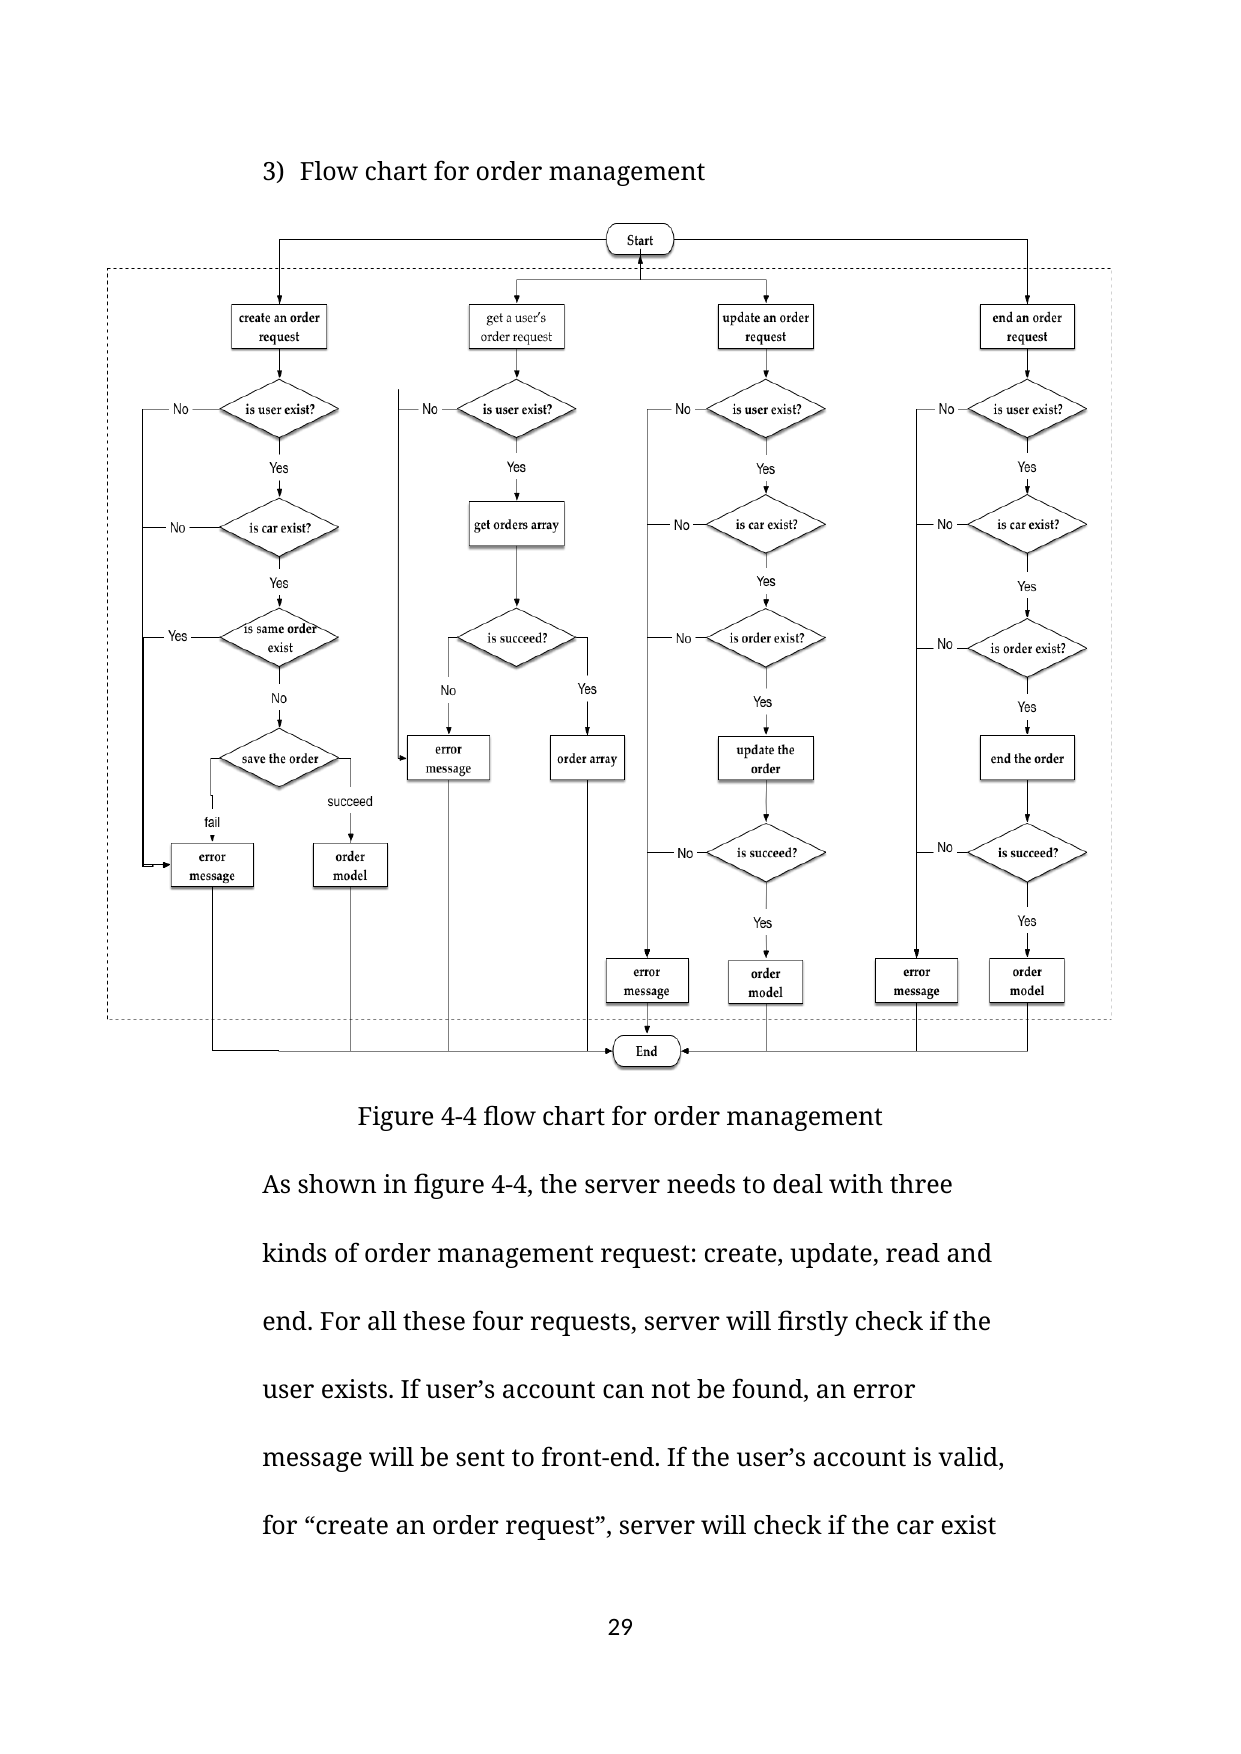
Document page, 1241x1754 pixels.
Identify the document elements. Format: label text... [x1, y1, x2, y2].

picture [106, 221, 1112, 1071]
text Figure 4-4 flow chart for order management [224, 1099, 1016, 1133]
list Flow chart for order management [262, 153, 1016, 188]
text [262, 1167, 1016, 1542]
